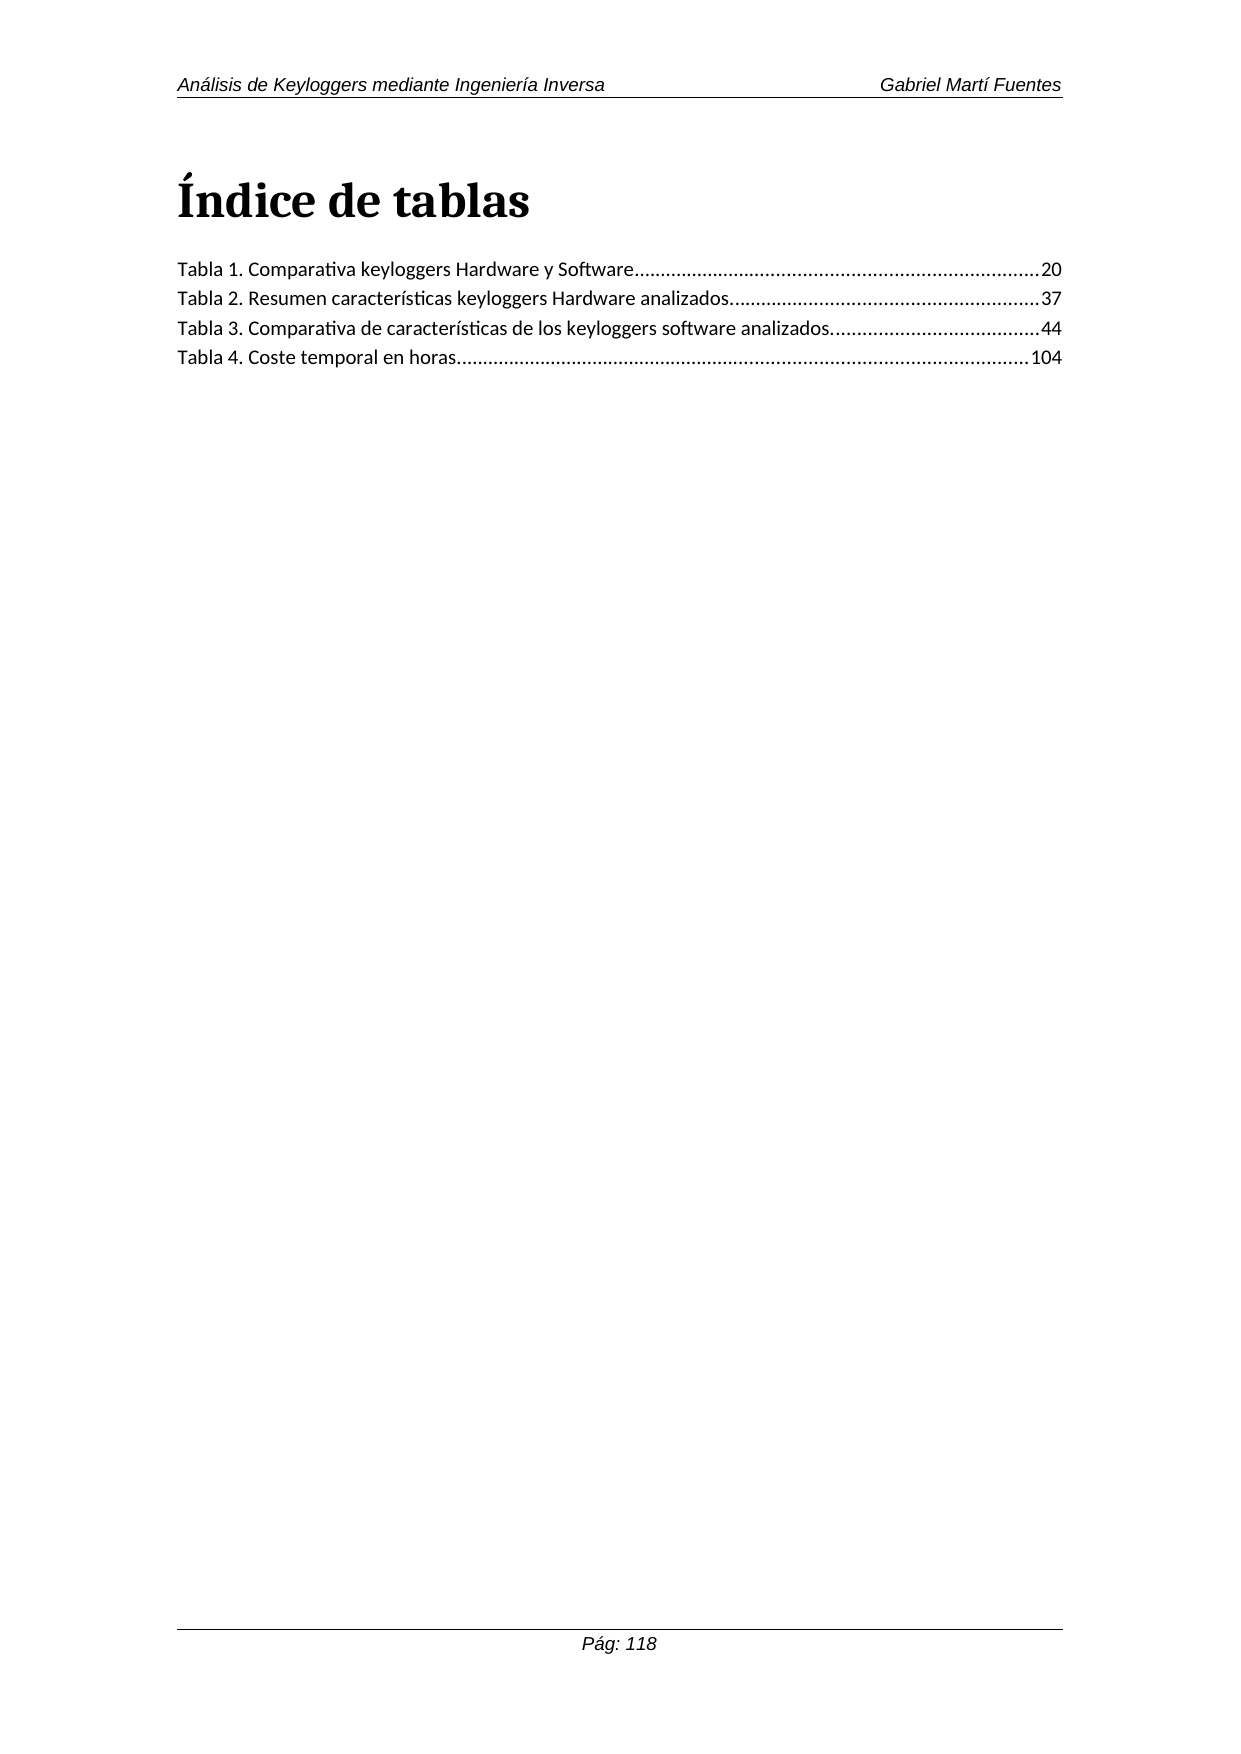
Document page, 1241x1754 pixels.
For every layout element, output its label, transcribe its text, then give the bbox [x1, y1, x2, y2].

text Tabla 3. Comparativa de características de los keyloggers software analizados. 44 [177, 315, 1063, 340]
text Tabla 1. Comparativa keyloggers Hardware y Software 20 [177, 256, 1063, 282]
text Tabla 2. Resumen características keyloggers Hardware analizados. 37 [177, 286, 1063, 311]
text Tabla 4. Coste temporal en horas. 104 [177, 344, 1063, 369]
text Índice de tablas [177, 173, 1063, 230]
